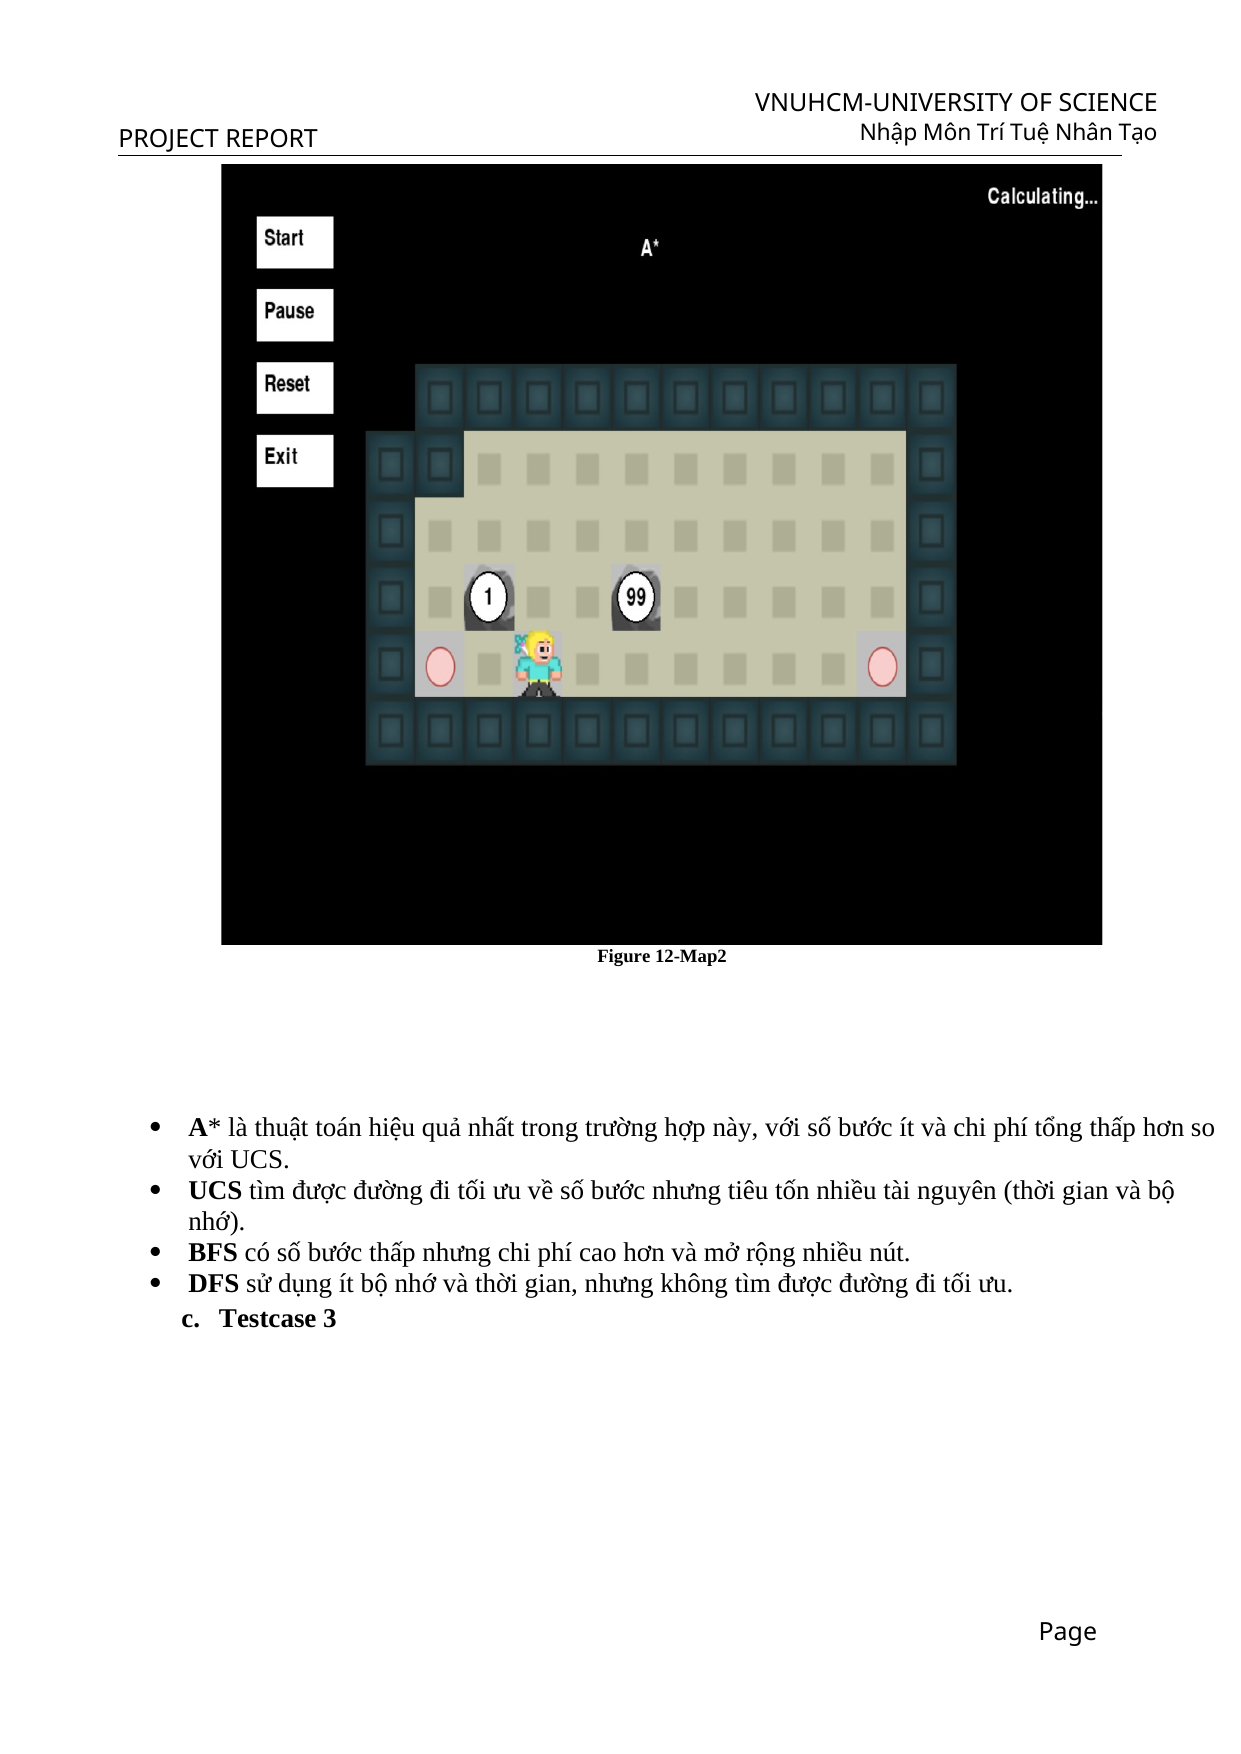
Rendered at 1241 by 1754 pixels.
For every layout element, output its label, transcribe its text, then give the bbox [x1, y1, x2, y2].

list A* là thuật toán hiệu quả nhất trong trường hợp này, với số bước ít và chi phí tổng thấp hơn so với UCS. [151, 1112, 1217, 1174]
list DFS sử dụng ít bộ nhớ và thời gian, nhưng không tìm được đường đi tối ưu. [151, 1268, 1217, 1299]
picture [221, 164, 1103, 945]
list UCS tìm được đường đi tối ưu về số bước nhưng tiêu tốn nhiều tài nguyên (thời gian và bộ nhớ). [151, 1174, 1217, 1236]
subtitle Testcase 3 [181, 1302, 1217, 1333]
list BFS có số bước thấp nhưng chi phí cao hơn và mở rộng nhiều nút. [151, 1236, 1217, 1268]
text Figure 12-Map2 [106, 944, 1217, 966]
